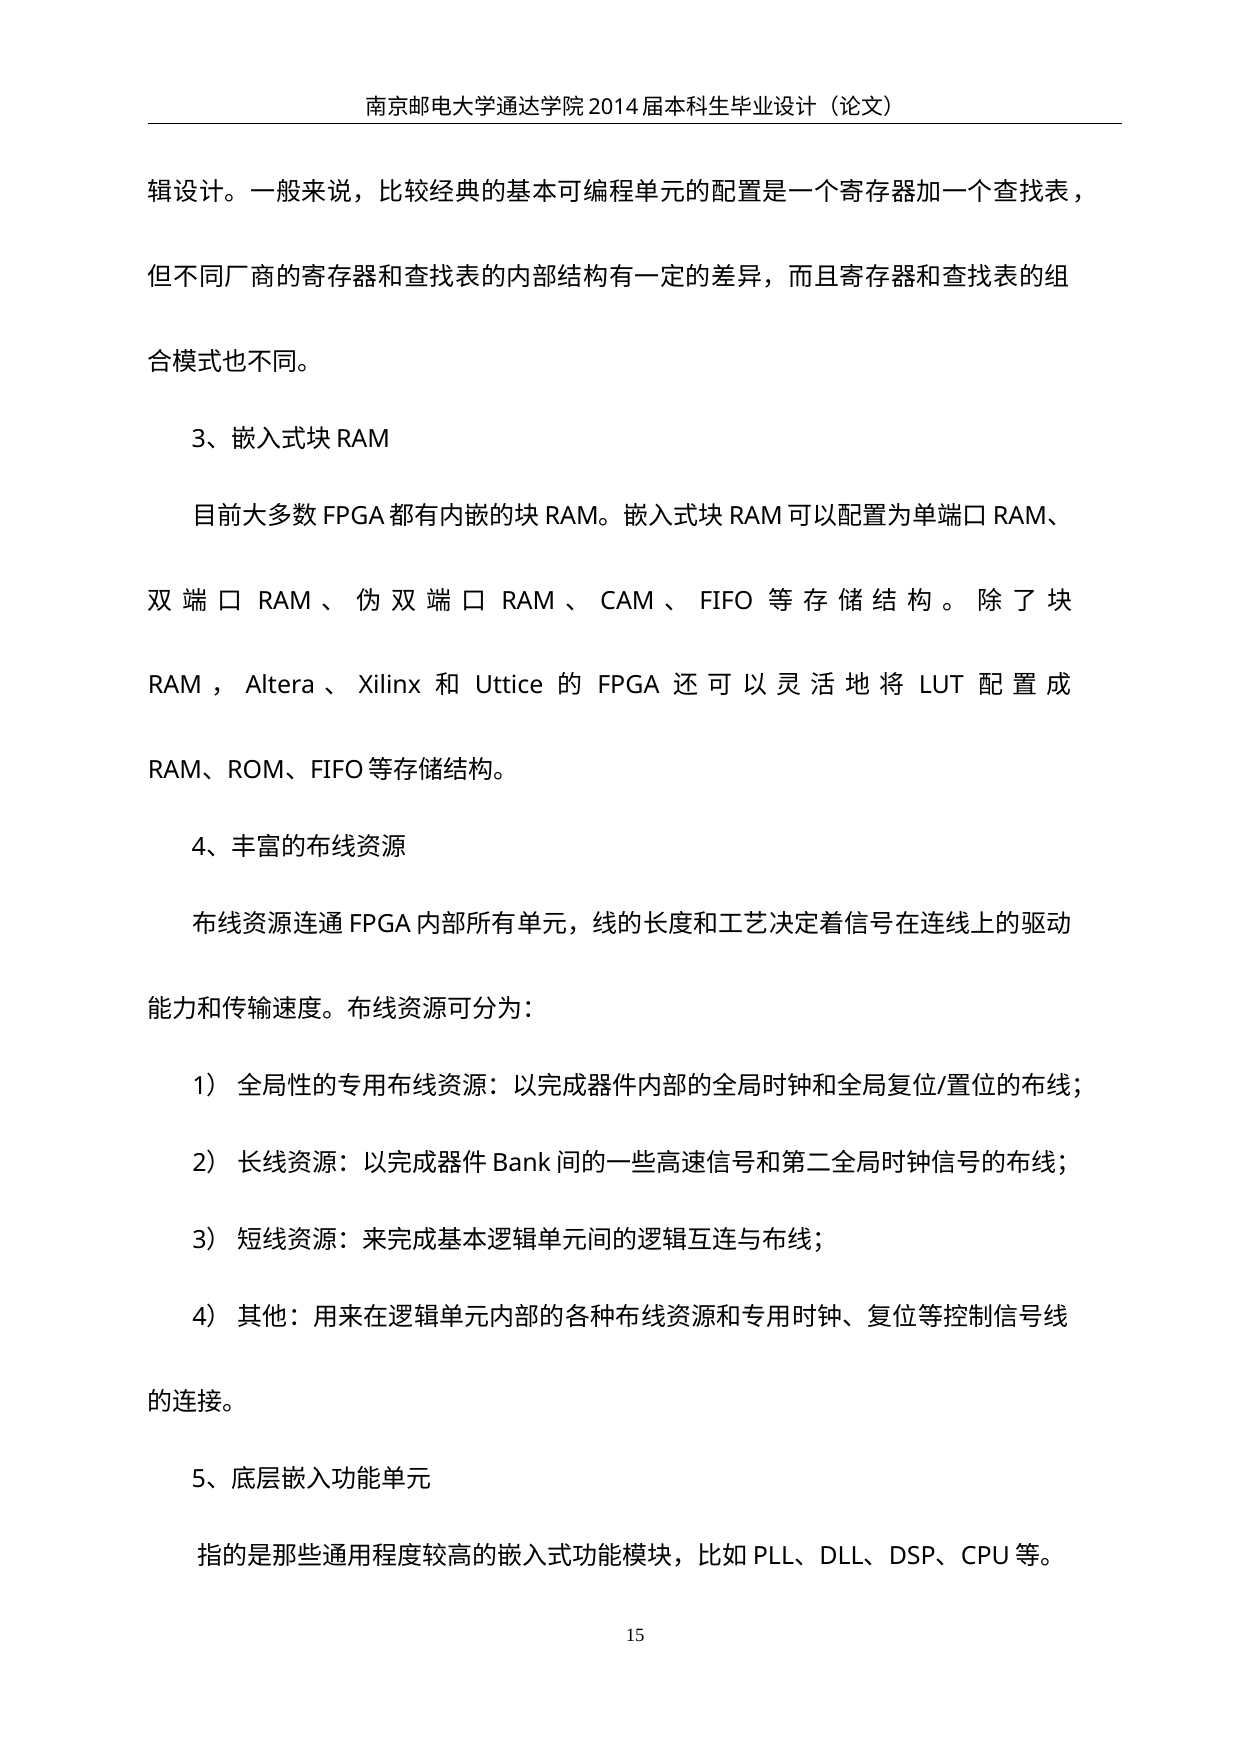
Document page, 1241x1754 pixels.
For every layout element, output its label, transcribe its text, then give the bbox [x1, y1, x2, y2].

text 5、底层嵌入功能单元 [148, 1443, 1072, 1511]
text 3、嵌入式块RAM [148, 402, 1072, 470]
text 4、丰富的布线资源 [148, 811, 1072, 879]
text 2） 长线资源：以完成器件Bank间的一些高速信号和第二全局时钟信号的布线； [148, 1127, 1072, 1195]
text 1） 全局性的专用布线资源：以完成器件内部的全局时钟和全局复位/置位的布线； [148, 1050, 1072, 1118]
text 指的是那些通用程度较高的嵌入式功能模块，比如PLL、DLL、DSP、CPU等。 [148, 1520, 1072, 1588]
text 3） 短线资源：来完成基本逻辑单元间的逻辑互连与布线； [148, 1204, 1072, 1272]
text 目前大多数FPGA都有内嵌的块RAM。嵌入式块RAM可以配置为单端口RAM、双端口RAM、伪双端口RAM、CAM、FIFO等存储结构。除了块RAM，Altera、Xilinx和Uttice的FPGA还可以灵活地将LUT配置成RAM、ROM、FIFO等存储结构。 [148, 479, 1072, 802]
text 布线资源连通FPGA内部所有单元，线的长度和工艺决定着信号在连线上的驱动能力和传输速度。布线资源可分为： [148, 888, 1072, 1041]
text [148, 156, 1072, 393]
text 4） 其他：用来在逻辑单元内部的各种布线资源和专用时钟、复位等控制信号线的连接。 [148, 1281, 1072, 1434]
